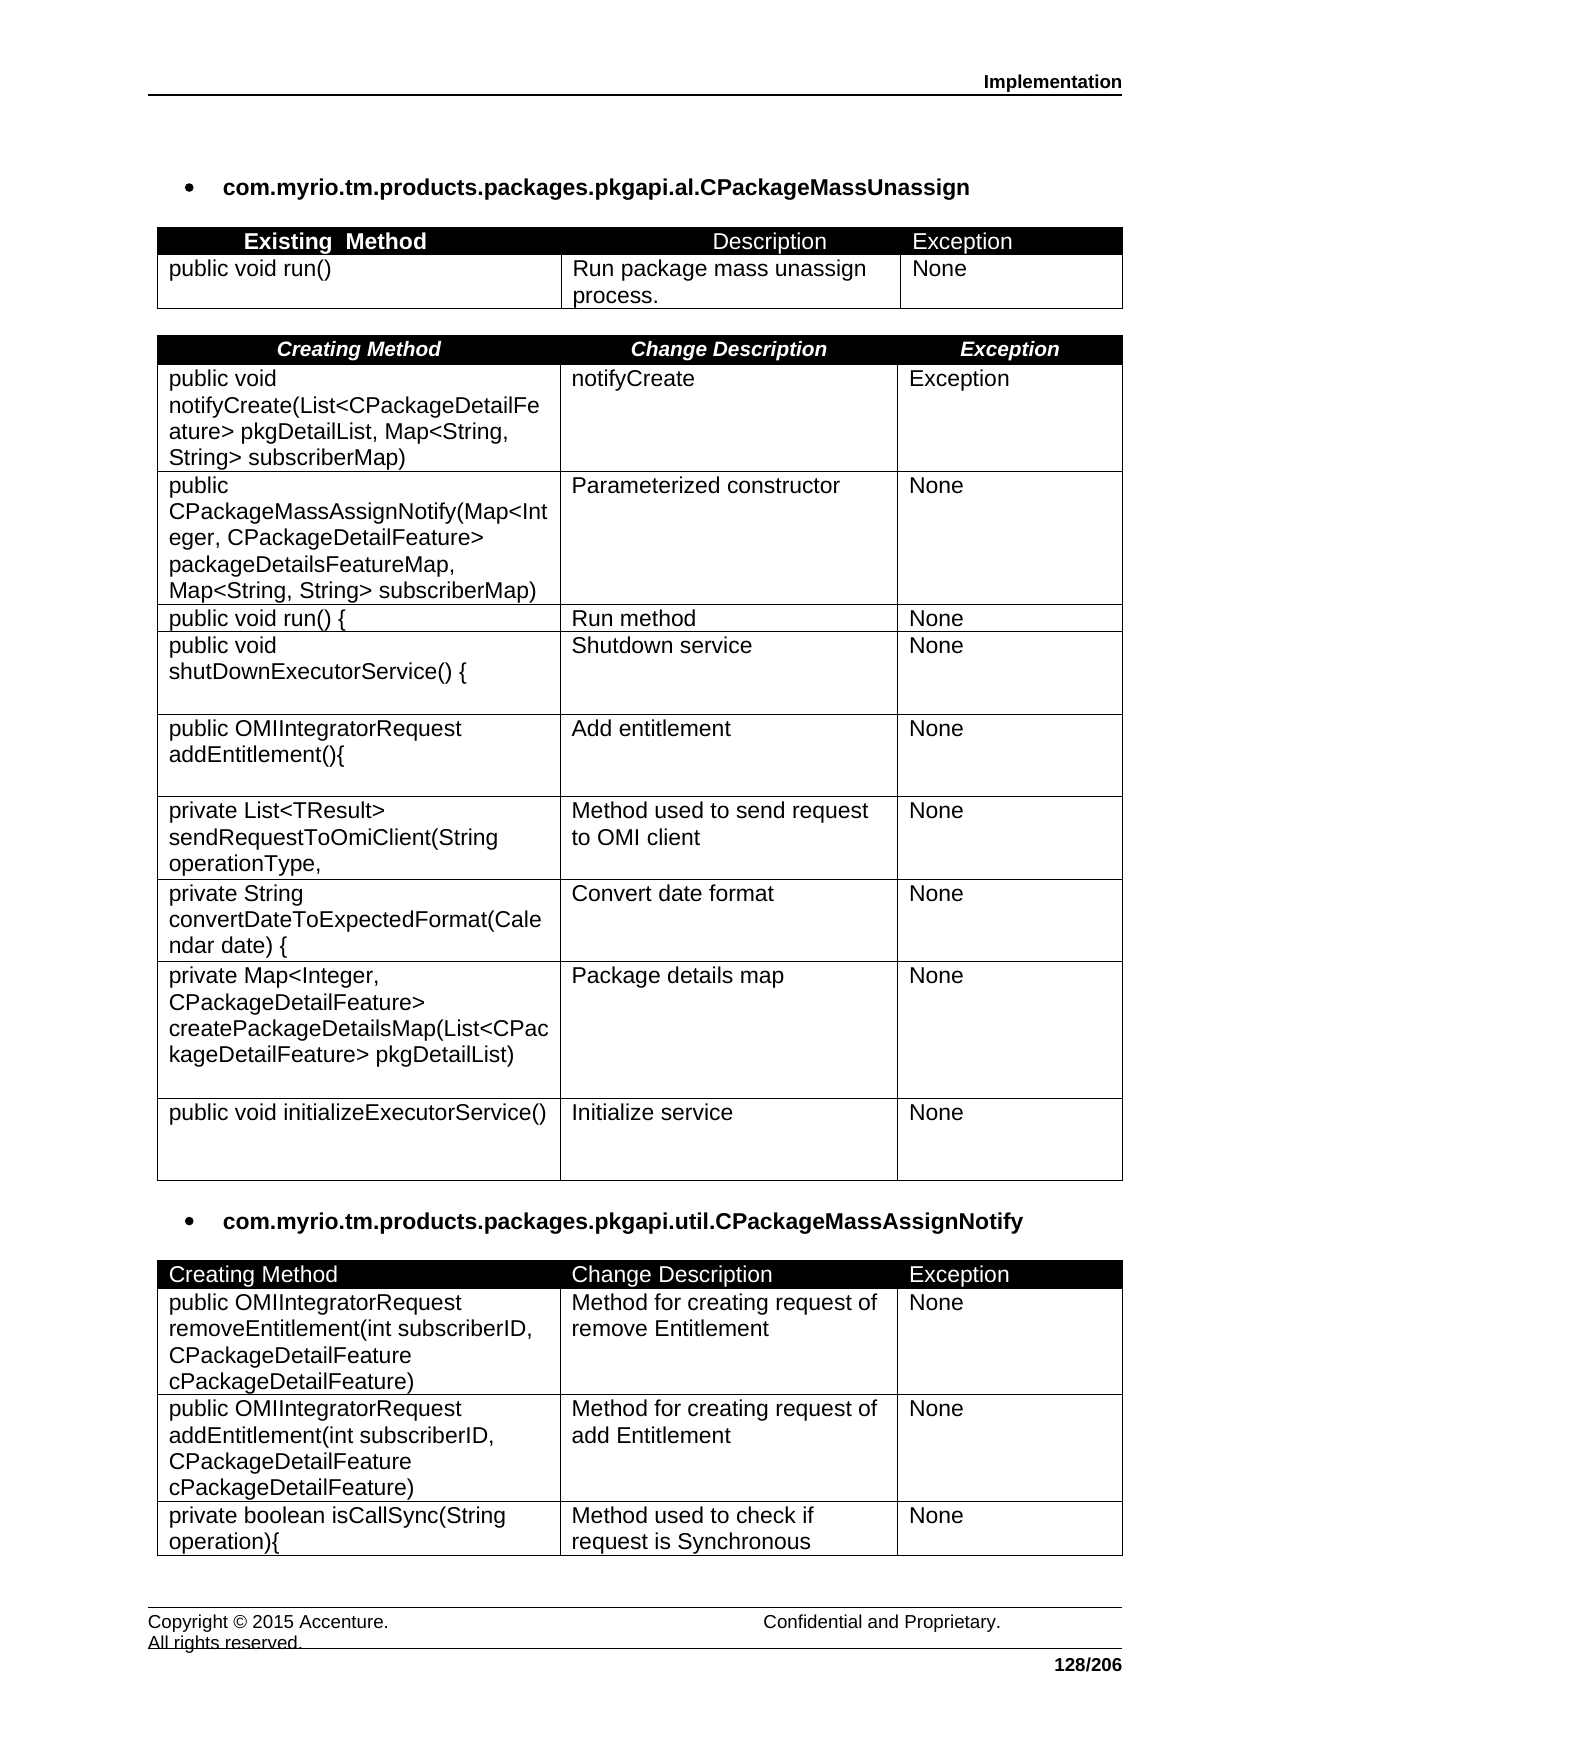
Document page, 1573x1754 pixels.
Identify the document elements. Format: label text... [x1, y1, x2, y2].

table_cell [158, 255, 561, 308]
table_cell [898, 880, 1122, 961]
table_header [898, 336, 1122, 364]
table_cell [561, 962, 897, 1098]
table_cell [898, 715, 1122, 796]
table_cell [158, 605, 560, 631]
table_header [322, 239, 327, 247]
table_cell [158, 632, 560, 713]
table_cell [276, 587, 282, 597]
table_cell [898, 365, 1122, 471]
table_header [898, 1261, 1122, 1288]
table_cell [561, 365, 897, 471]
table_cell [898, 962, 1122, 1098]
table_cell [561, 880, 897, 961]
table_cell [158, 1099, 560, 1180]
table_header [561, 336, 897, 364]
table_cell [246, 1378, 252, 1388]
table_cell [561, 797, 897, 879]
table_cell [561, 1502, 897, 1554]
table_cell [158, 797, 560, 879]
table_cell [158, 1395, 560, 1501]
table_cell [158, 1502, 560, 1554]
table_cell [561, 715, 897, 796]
list com.myrio.tm.products.packages.pkgapi.util.CPackageMassAssignNotify [185, 1208, 1122, 1234]
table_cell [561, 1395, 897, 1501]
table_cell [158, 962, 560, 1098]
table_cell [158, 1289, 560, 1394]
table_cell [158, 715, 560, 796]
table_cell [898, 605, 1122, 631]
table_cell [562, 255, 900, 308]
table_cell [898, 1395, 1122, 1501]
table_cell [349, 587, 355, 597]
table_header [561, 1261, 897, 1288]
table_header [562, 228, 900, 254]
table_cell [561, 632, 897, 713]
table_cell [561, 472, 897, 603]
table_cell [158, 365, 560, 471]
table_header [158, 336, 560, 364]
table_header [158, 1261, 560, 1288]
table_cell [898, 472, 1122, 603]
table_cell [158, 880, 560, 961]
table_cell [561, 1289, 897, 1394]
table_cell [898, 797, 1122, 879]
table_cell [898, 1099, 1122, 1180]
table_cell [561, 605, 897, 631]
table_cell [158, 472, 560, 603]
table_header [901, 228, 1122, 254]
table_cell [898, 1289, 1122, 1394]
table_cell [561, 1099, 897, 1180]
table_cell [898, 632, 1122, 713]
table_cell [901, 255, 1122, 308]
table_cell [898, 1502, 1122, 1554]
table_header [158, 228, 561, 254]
list com.myrio.tm.products.packages.pkgapi.al.CPackageMassUnassign [185, 174, 1122, 200]
